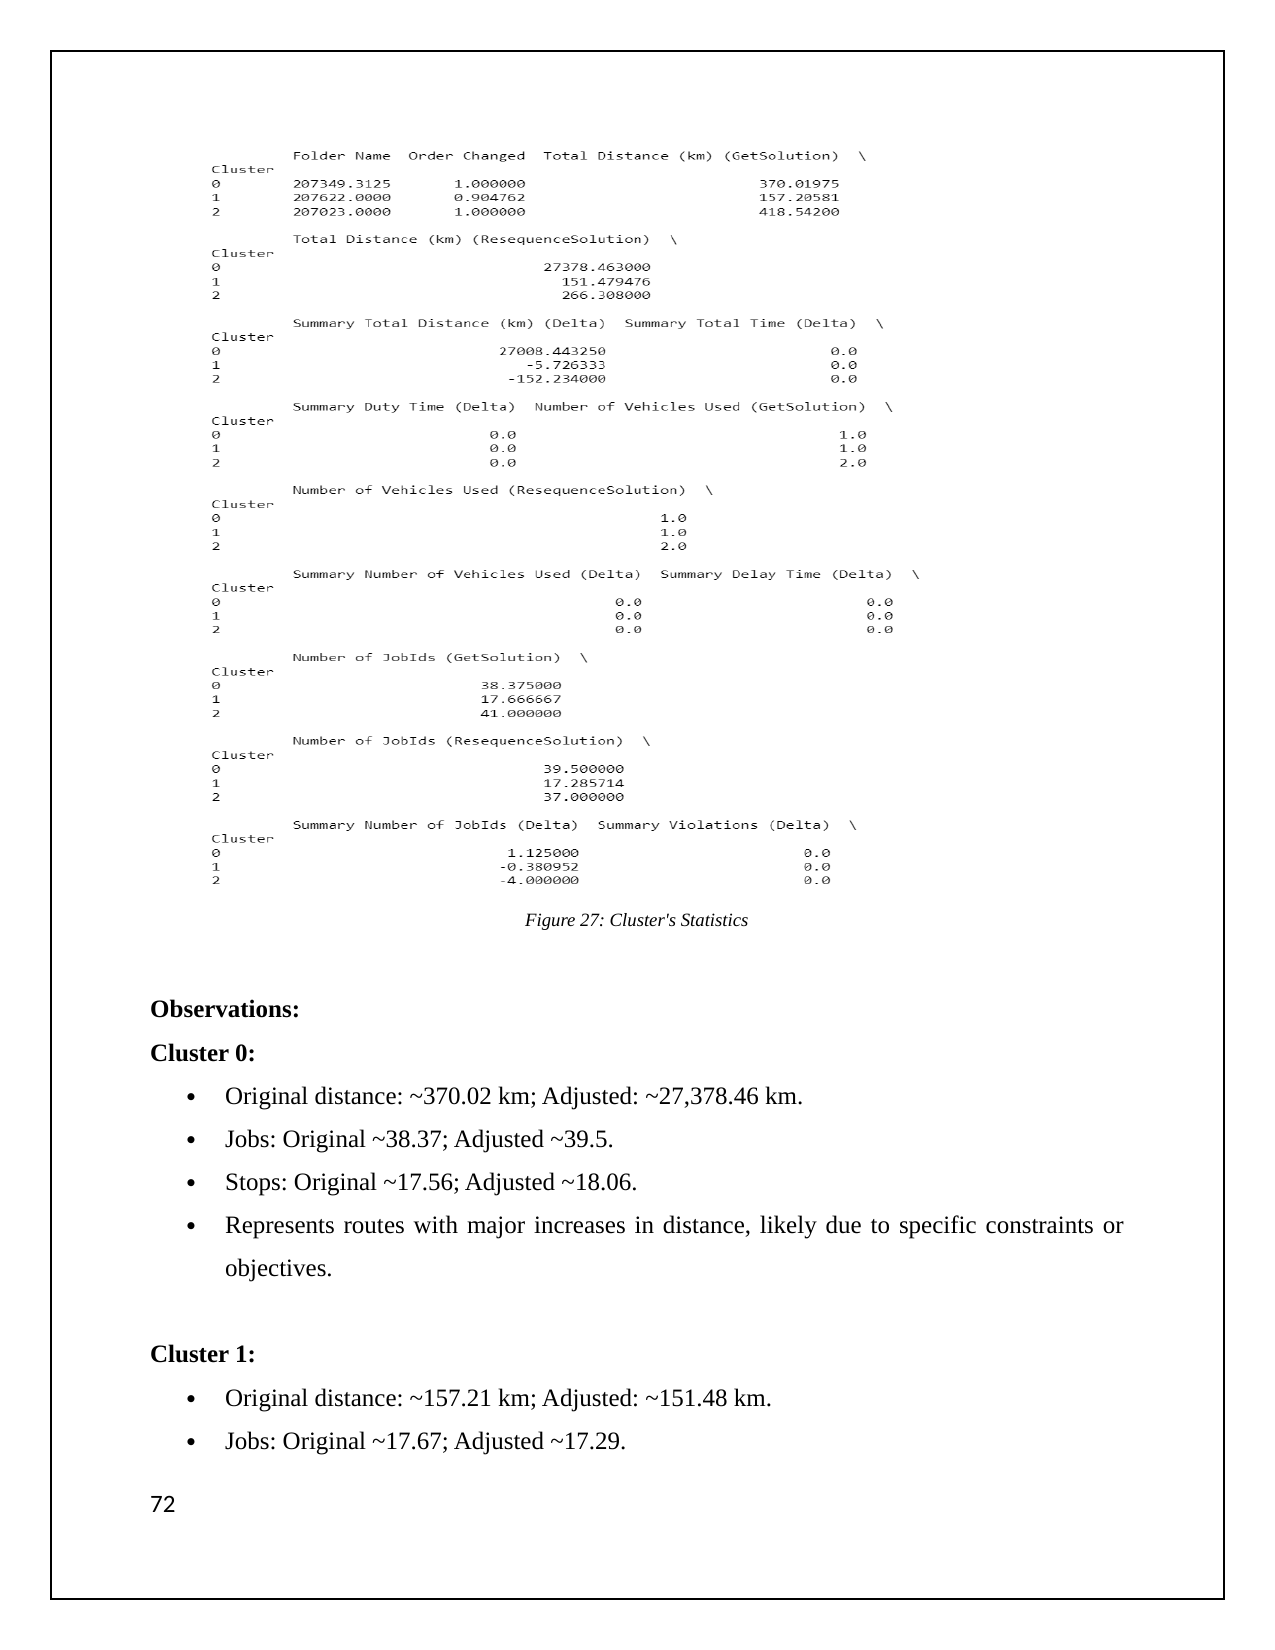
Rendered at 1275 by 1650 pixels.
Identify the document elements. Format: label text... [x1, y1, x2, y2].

list Jobs: Original ~38.37; Adjusted ~39.5. [187, 1124, 1125, 1153]
text Figure 27: Cluster's Statistics [150, 909, 1125, 931]
text Cluster 0: [150, 1038, 1125, 1066]
text Observations: [150, 994, 1125, 1023]
list Original distance: ~157.21 km; Adjusted: ~151.48 km. [187, 1383, 1125, 1411]
list Represents routes with major increases in distance, likely due to specific constraints or objectives. [187, 1210, 1125, 1282]
list Original distance: ~370.02 km; Adjusted: ~27,378.46 km. [187, 1081, 1125, 1109]
picture [167, 150, 1108, 894]
list Jobs: Original ~17.67; Adjusted ~17.29. [187, 1426, 1125, 1454]
list Stops: Original ~17.56; Adjusted ~18.06. [187, 1167, 1125, 1196]
text Cluster 1: [150, 1339, 1125, 1368]
